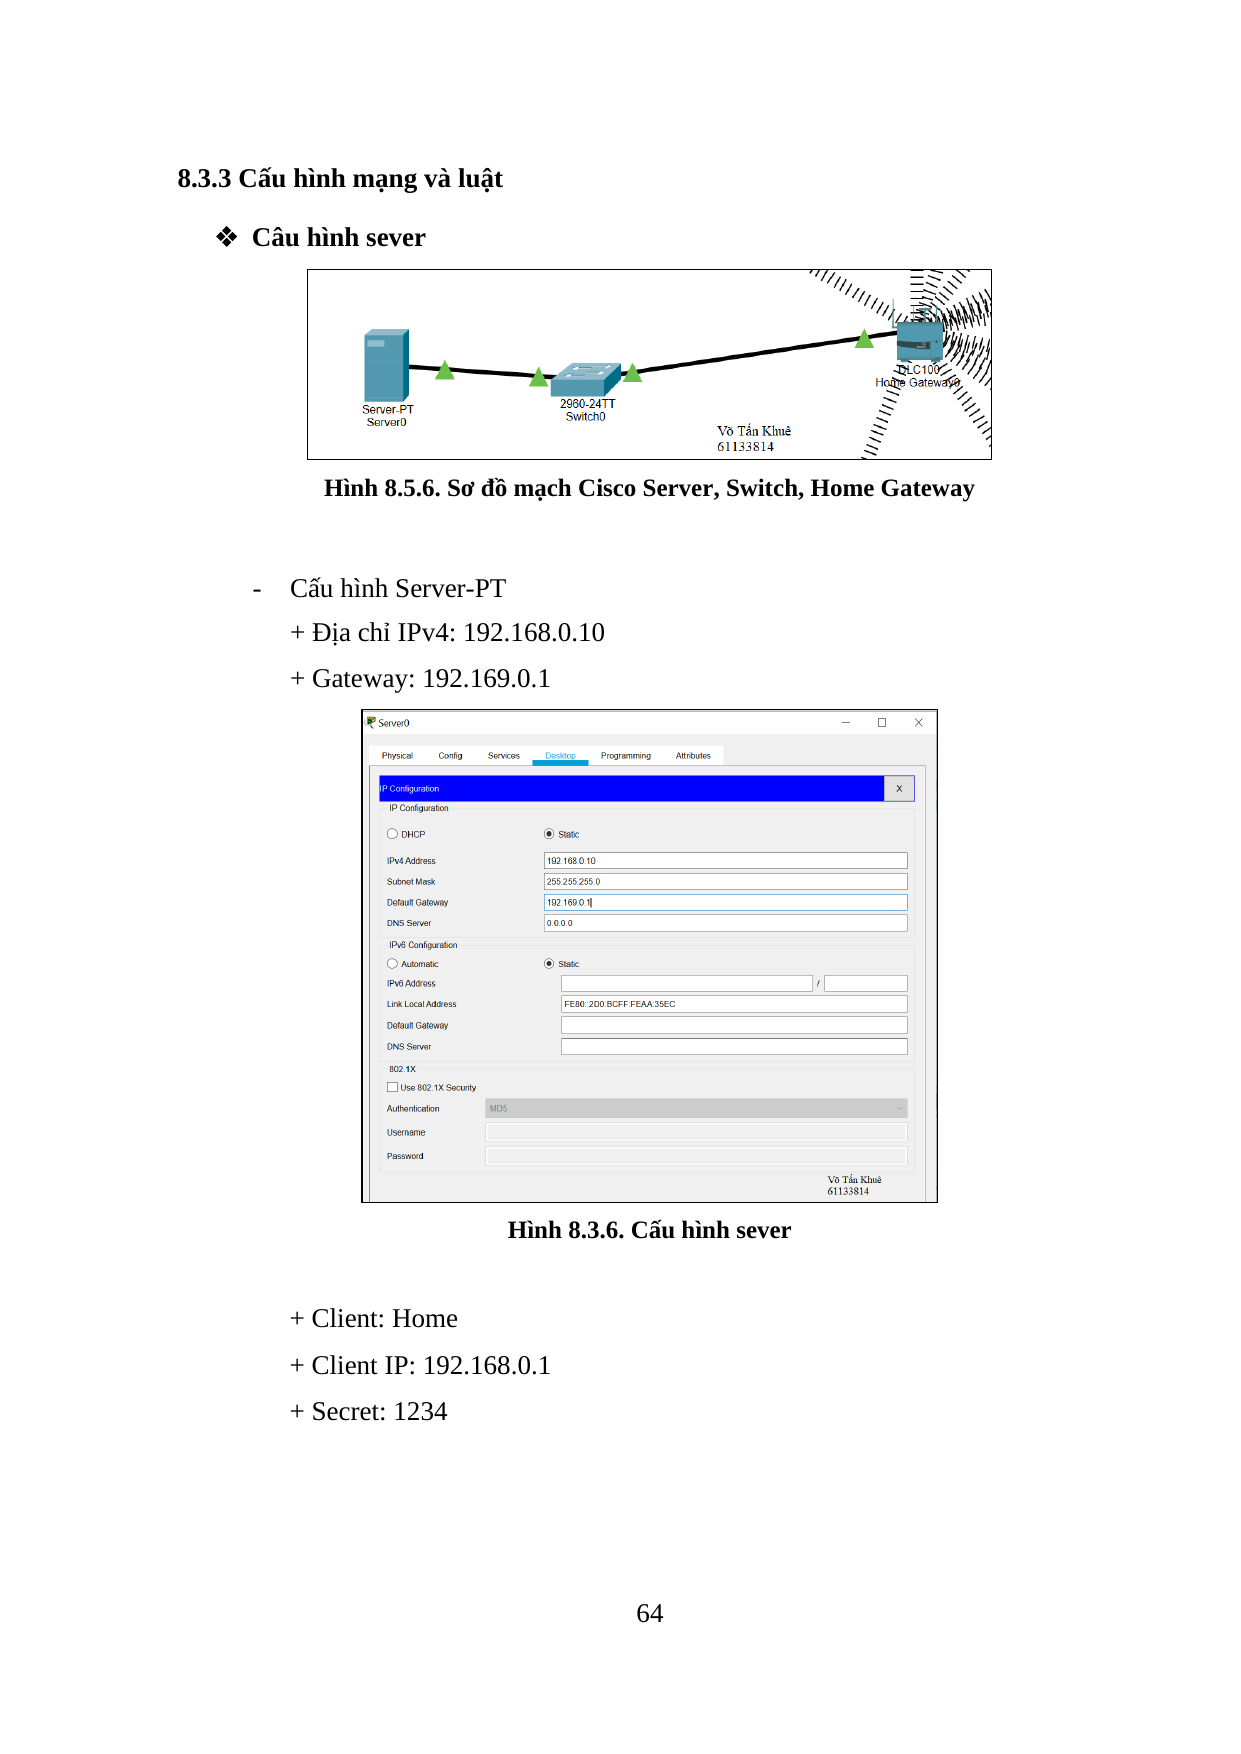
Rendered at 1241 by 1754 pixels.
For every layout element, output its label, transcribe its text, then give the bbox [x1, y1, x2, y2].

text Cấu hình Server-PT [252, 572, 1122, 603]
text Hình 8.3.6. Cấu hình sever [177, 1215, 1122, 1244]
picture [363, 710, 937, 1202]
text + Client IP: 192.168.0.1 [289, 1349, 1122, 1380]
text + Secret: 1234 [289, 1395, 1122, 1427]
list Câu hình sever [214, 221, 1122, 252]
list + Địa chỉ IPv4: 192.168.0.10 [290, 616, 1122, 647]
text + Client: Home [289, 1302, 1122, 1333]
picture [308, 270, 991, 459]
list + Gateway: 192.169.0.1 [290, 662, 1122, 694]
text Hình 8.5.6. Sơ đồ mạch Cisco Server, Switch, Home Gateway [177, 473, 1122, 502]
subtitle Cấu hình mạng và luật [177, 162, 1122, 193]
